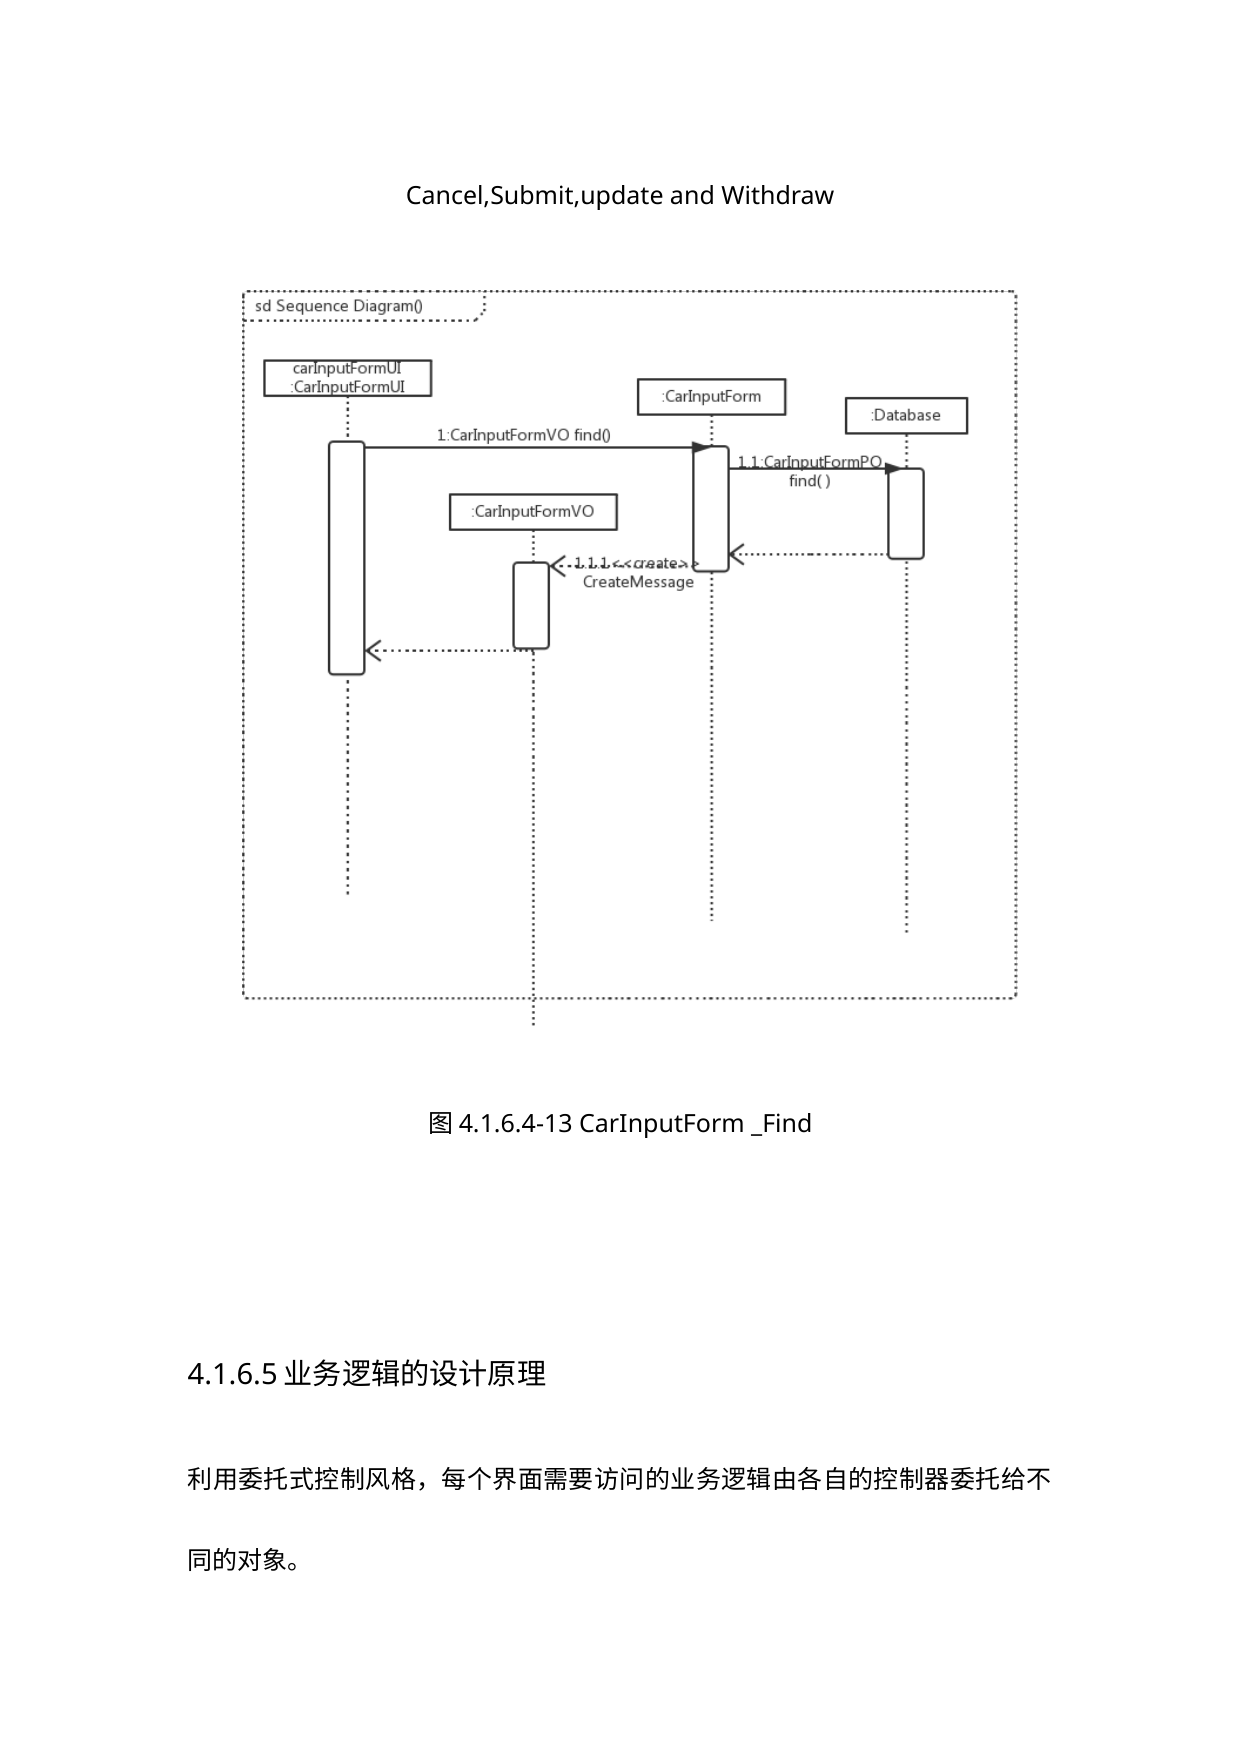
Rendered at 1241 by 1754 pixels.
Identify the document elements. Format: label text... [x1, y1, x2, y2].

subtitle 4.1.6.5业务逻辑的设计原理 [187, 1339, 1053, 1404]
text 利用委托式控制风格，每个界面需要访问的业务逻辑由各自的控制器委托给不同的对象。 [187, 1445, 1053, 1591]
text 图 4.1.6.4-13 CarInputForm _Find [187, 1089, 1053, 1154]
text Cancel,Submit,update and Withdraw [187, 162, 1053, 227]
picture [187, 235, 1053, 1063]
